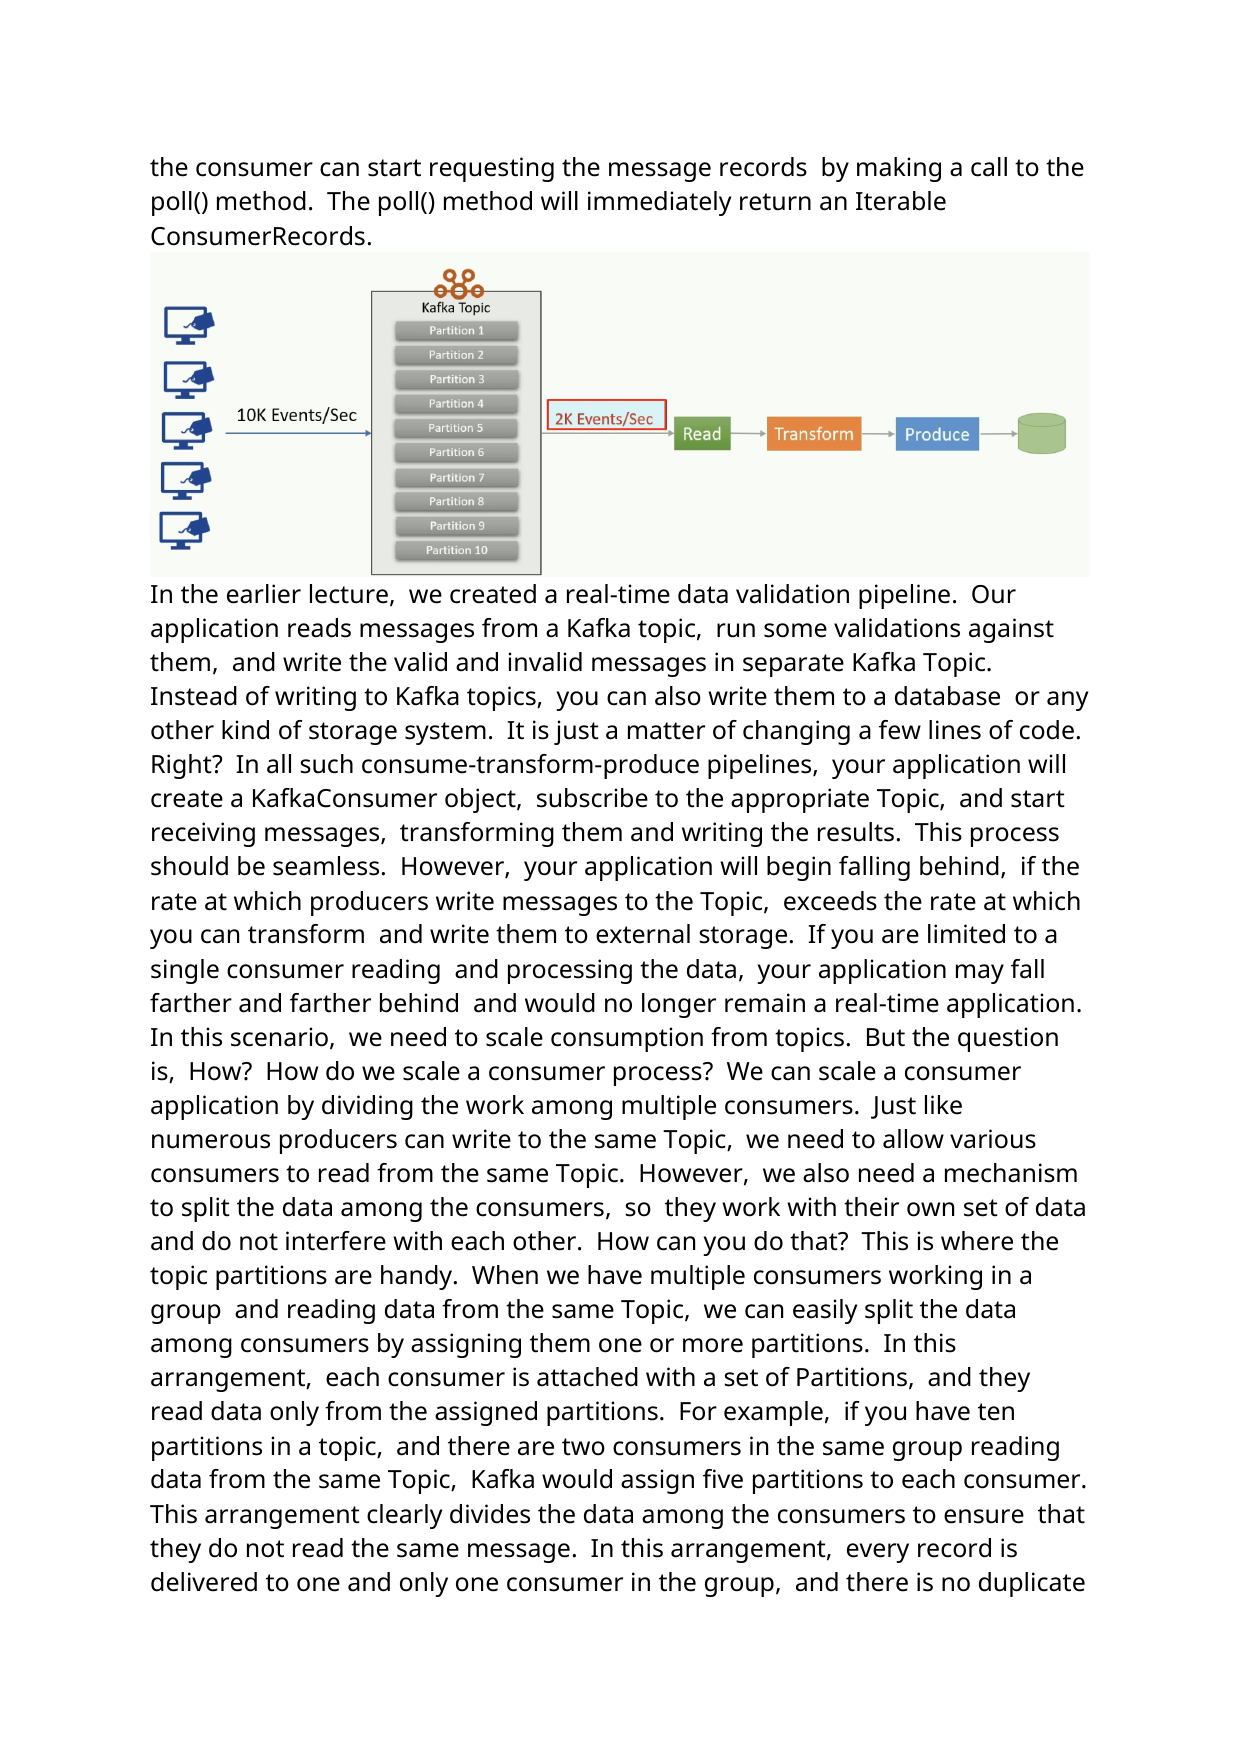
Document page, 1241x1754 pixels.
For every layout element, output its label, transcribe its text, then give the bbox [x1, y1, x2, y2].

picture [150, 252, 1091, 577]
text the consumer can start requesting the message records by making a call to the poll() method. The poll() method will immediately return an Iterable ConsumerRecords. [150, 150, 1090, 252]
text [150, 577, 1090, 1598]
